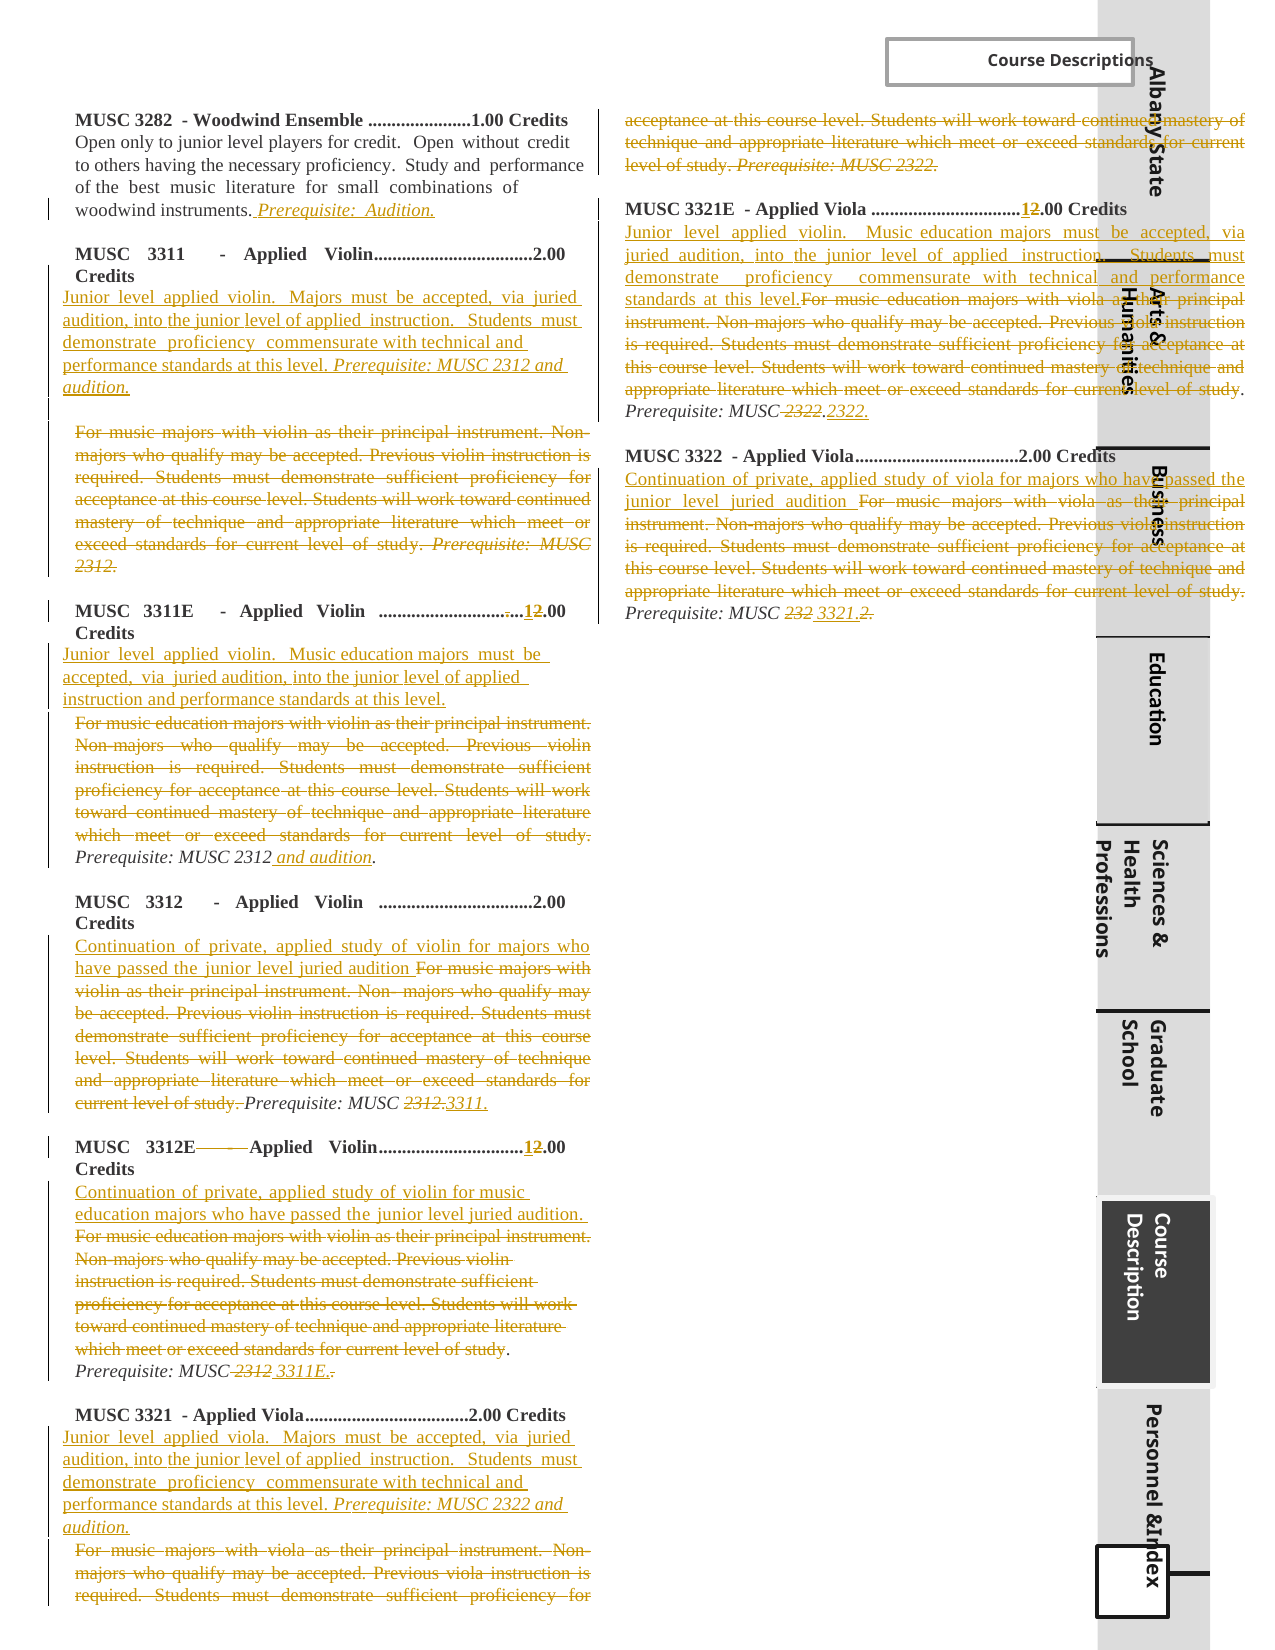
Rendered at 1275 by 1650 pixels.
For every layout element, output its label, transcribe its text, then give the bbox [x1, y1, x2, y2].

text MUSC 3312EApplied Violin................................00 Credits [75, 1136, 566, 1179]
text Course Descriptions [62, 50, 1153, 70]
text Prerequisite: MUSC 2312. [75, 724, 591, 746]
text Prerequisite: MUSC [75, 1037, 591, 1059]
text Prerequisite: MUSC [625, 525, 1245, 547]
text . Prerequisite: MUSC. [625, 241, 1245, 262]
text Prerequisite: MUSC [625, 570, 1245, 624]
text Prerequisite: MUSC [625, 548, 1245, 569]
text . Prerequisite: MUSC [75, 1238, 591, 1381]
text Prerequisite: MUSC [75, 993, 591, 1014]
text . Prerequisite: MUSC. [625, 324, 1245, 345]
text Prerequisite: MUSC [75, 1015, 591, 1036]
text MUSC 3312 - Applied Violin .................................2.00 Credits [75, 891, 566, 934]
text MUSC 3322 - Applied Viola...................................2.00 Credits [625, 445, 1220, 466]
text MUSC 3321 - Applied Viola...................................2.00 Credits [75, 1404, 566, 1426]
text MUSC 3311 - Applied Violin..................................2.00 Credits [75, 243, 566, 286]
text MUSC 3311E - Applied Violin ...............................00 Credits [75, 600, 566, 643]
text . Prerequisite: MUSC. [625, 346, 1245, 422]
text Prerequisite: MUSC [75, 935, 591, 992]
text MUSC 3282 - Woodwind Ensemble ......................1.00 Credits Open only to junior level players for credit. Open without credit to others having the necessary proficiency. Study and performance of the best music literature for small combinations of woodwind instruments. [75, 109, 591, 220]
text MUSC 3321E - Applied Viola .................................00 Credits [625, 198, 1220, 220]
text . Prerequisite: MUSC. [625, 286, 1245, 323]
text . Prerequisite: MUSC. [625, 263, 1245, 285]
text Prerequisite: MUSC [625, 487, 1245, 524]
text Prerequisite: MUSC 2312. [75, 747, 591, 768]
text . Prerequisite: MUSC [75, 1181, 591, 1237]
text Prerequisite: MUSC [625, 468, 1245, 486]
text . Prerequisite: MUSC. [625, 221, 1245, 240]
text Prerequisite: MUSC [75, 1060, 591, 1113]
text Prerequisite: MUSC 2312. [75, 769, 591, 867]
